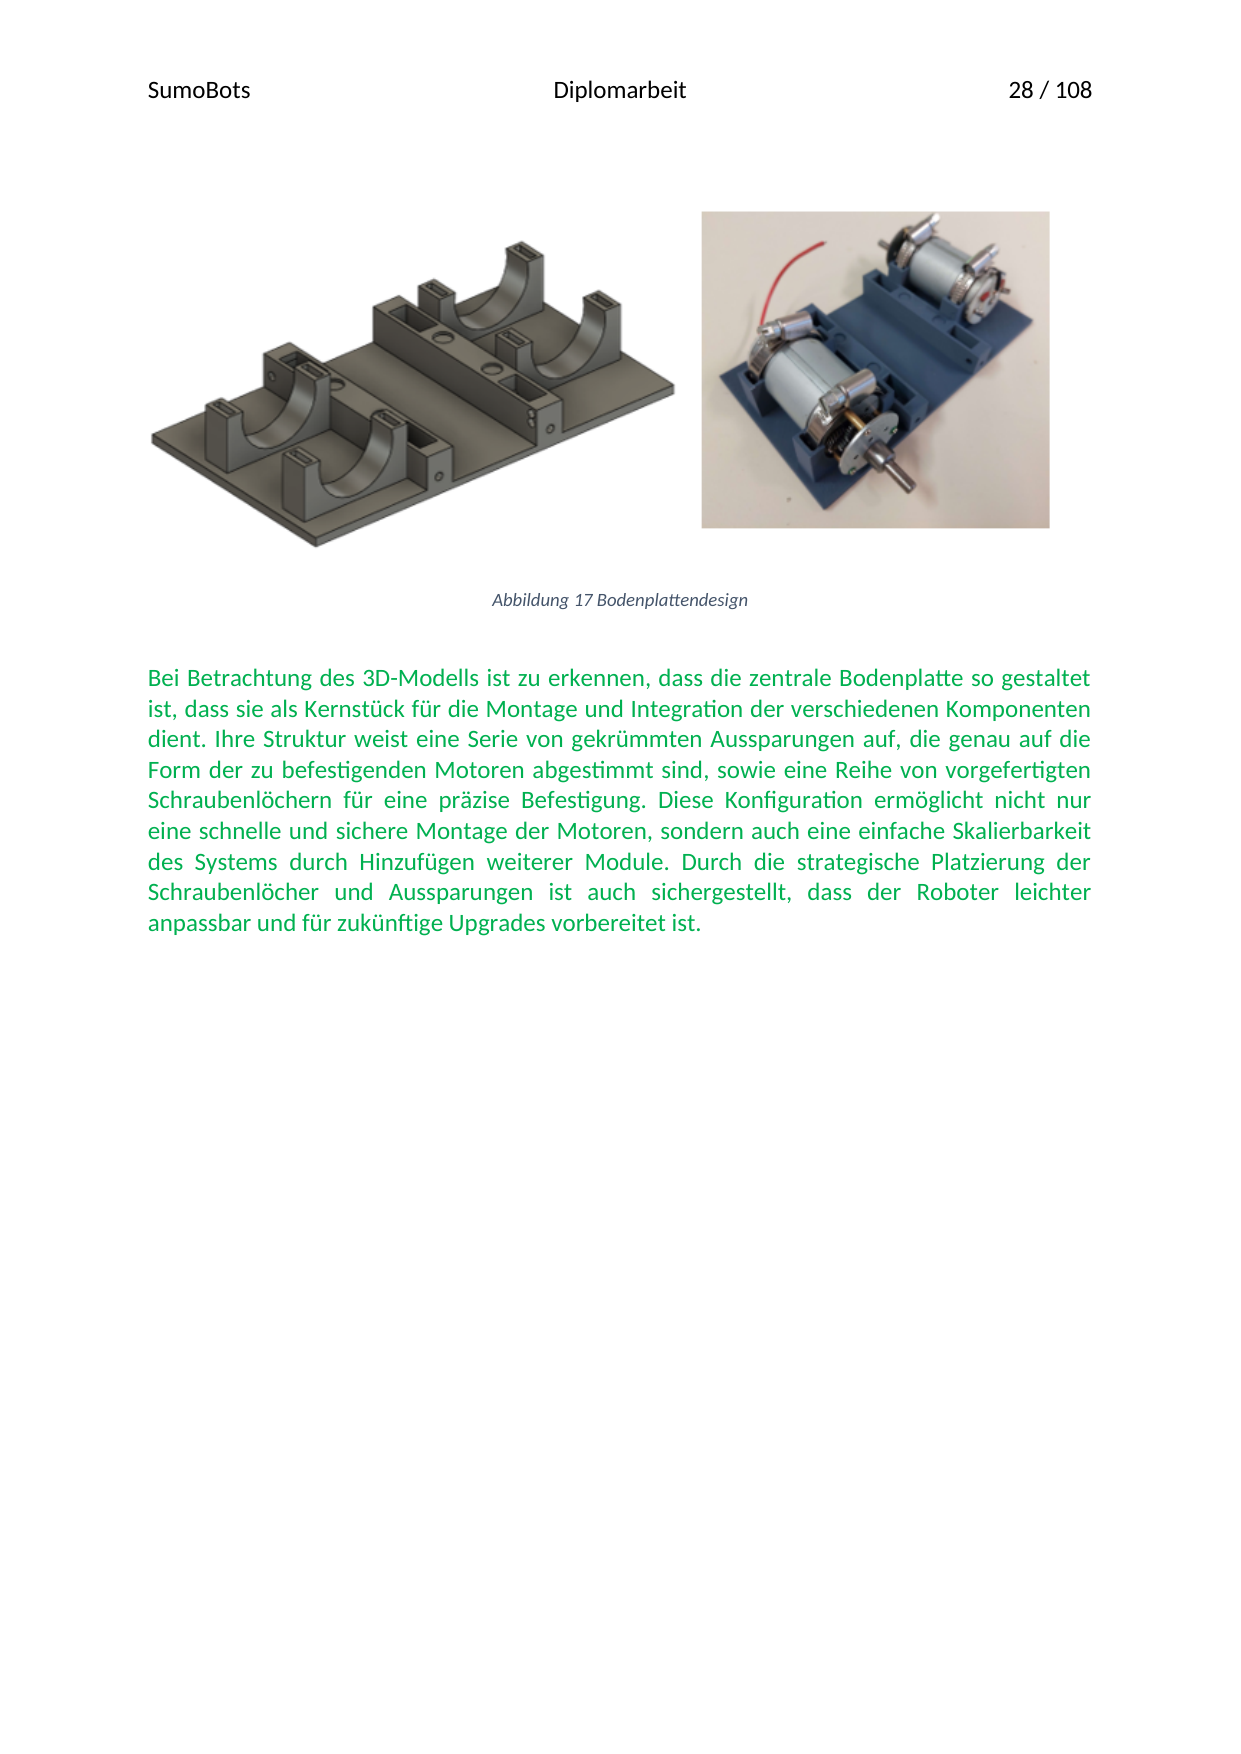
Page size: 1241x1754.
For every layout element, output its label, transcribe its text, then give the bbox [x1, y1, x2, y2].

text Bei Betrachtung des 3D-Modells ist zu erkennen, dass die zentrale Bodenplatte so gestaltet ist, dass sie als Kernstück für die Montage und Integration der verschiedenen Komponenten dient. Ihre Struktur weist eine Serie von gekrümmten Aussparungen auf, die genau auf die Form der zu befestigenden Motoren abgestimmt sind, sowie eine Reihe von vorgefertigten Schraubenlöchern für eine präzise Befestigung. Diese Konfiguration ermöglicht nicht nur eine schnelle und sichere Montage der Motoren, sondern auch eine einfache Skalierbarkeit des Systems durch Hinzufügen weiterer Module. Durch die strategische Platzierung der Schraubenlöcher und Aussparungen ist auch sichergestellt, dass der Roboter leichter anpassbar und für zukünftige Upgrades vorbereitet ist. [148, 663, 1093, 937]
text Abbildung 17 Bodenplattendesign [148, 589, 1093, 611]
picture [147, 178, 1093, 589]
